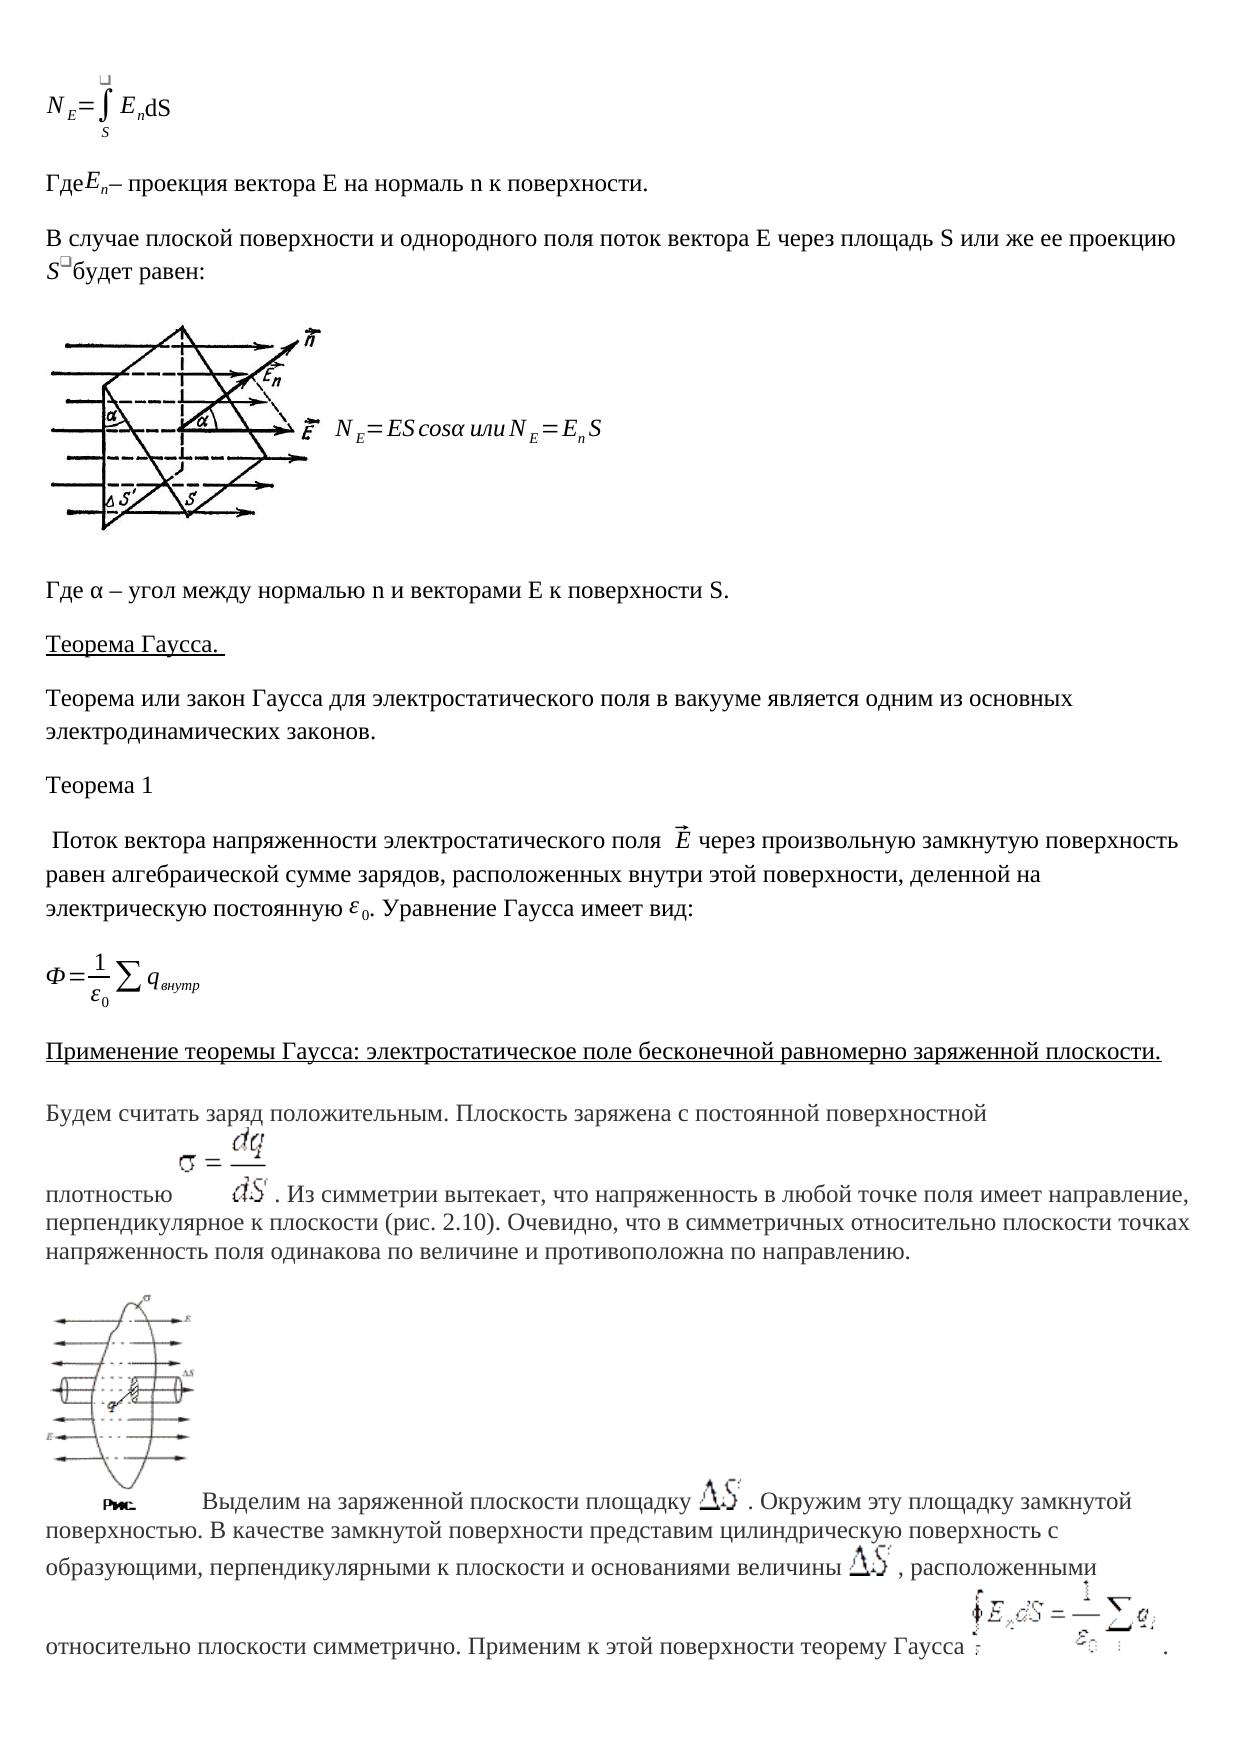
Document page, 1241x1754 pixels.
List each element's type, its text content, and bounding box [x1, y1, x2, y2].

text Поток вектора напряженности электростатического поля через произвольную замкнутую поверхность равен алгебраической сумме зарядов, расположенных внутри этой поверхности, деленной на электрическую постоянную . Уравнение Гаусса имеет вид: [45, 824, 1197, 923]
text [45, 1294, 1197, 1660]
picture [45, 310, 334, 535]
picture [45, 1294, 196, 1510]
picture [178, 1127, 268, 1202]
text Применение теоремы Гаусса: электростатическое поле бесконечной равномерно заряженной плоскости. [45, 1036, 1197, 1065]
text Теорема Гаусса. [45, 629, 1197, 658]
picture [698, 1477, 742, 1510]
text Теорема 1 [45, 770, 1197, 799]
text Где– проекция вектора Е на нормаль n к поверхности. [45, 167, 1197, 198]
text Где α – угол между нормалью n и векторами Е к поверхности S. [45, 576, 1197, 604]
text В случае плоской поверхности и однородного поля поток вектора Е через площадь S или же ее проекцию будет равен: [45, 223, 1197, 286]
picture [848, 1543, 892, 1576]
text Теорема или закон Гаусса для электростатического поля в вакууме является одним из основных электродинамических законов. [45, 683, 1197, 745]
picture [971, 1580, 1157, 1655]
text dS [45, 75, 1197, 141]
text Будем считать заряд положительным. Плоскость заряжена с постоянной поверхностной плотностью . Из симметрии вытекает, что напряженность в любой точке поля имеет направление, перпендикулярное к плоскости (рис. 2.10). Очевидно, что в симметричных относительно плоскости точках напряженность поля одинакова по величине и противоположна по направлению. [45, 1098, 1197, 1265]
